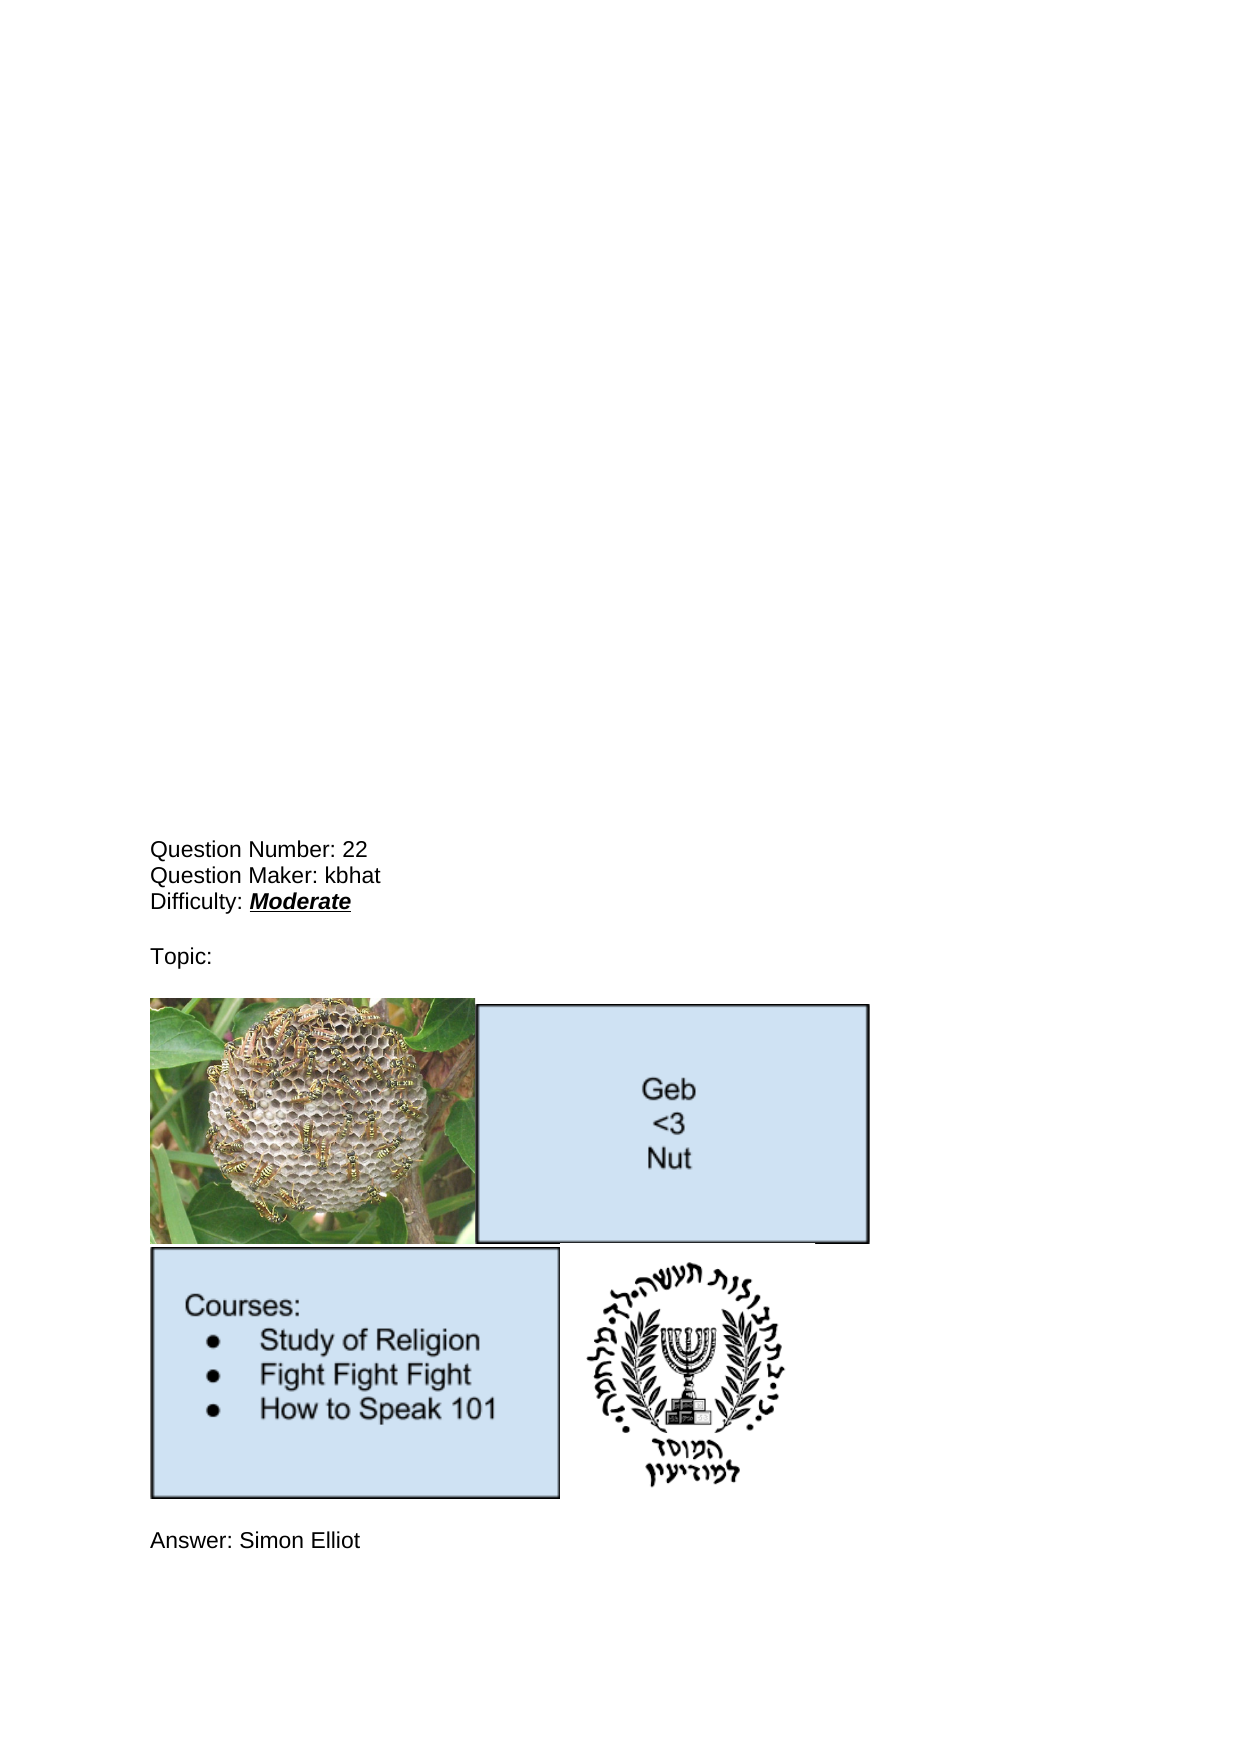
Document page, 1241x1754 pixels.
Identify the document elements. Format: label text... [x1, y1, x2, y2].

text Question Number: 22 [150, 836, 1090, 862]
text Answer: Simon Elliot [150, 1527, 1090, 1553]
text Question Maker: kbhat [150, 862, 1090, 888]
text Difficulty: Moderate [150, 888, 1090, 914]
text Topic: [150, 943, 1090, 970]
picture [150, 998, 870, 1499]
